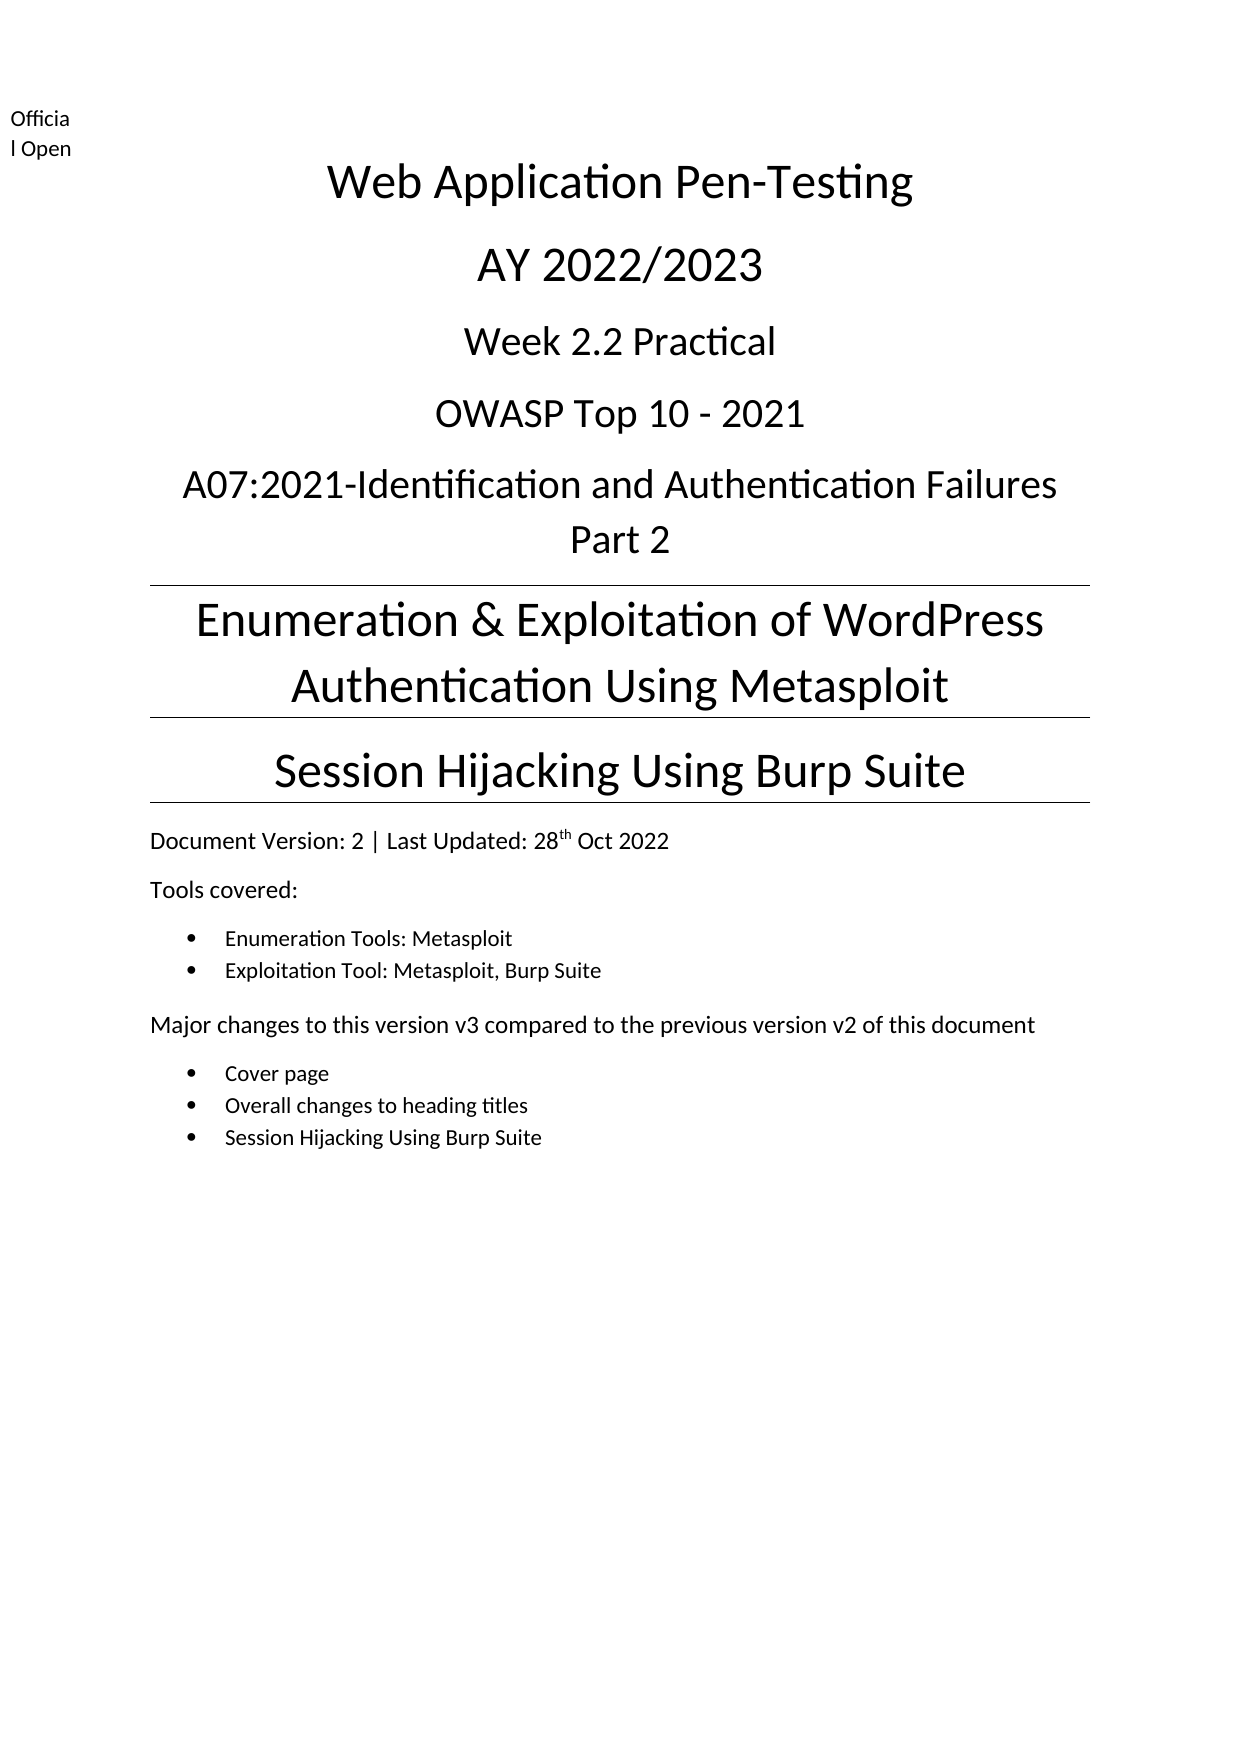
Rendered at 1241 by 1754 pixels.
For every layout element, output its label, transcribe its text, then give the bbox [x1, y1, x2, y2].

text OWASP Top 10 - 2021 [150, 387, 1090, 437]
text Web Application Pen-Testing [150, 150, 1090, 211]
text A07:2021-Identification and Authentication Failures Part 2 [150, 458, 1090, 564]
list Overall changes to heading titles [187, 1091, 1090, 1119]
text Major changes to this version v3 compared to the previous version v2 of this document [150, 1009, 1090, 1040]
list Exploitation Tool: Metasploit, Burp Suite [187, 956, 1090, 984]
text Session Hijacking Using Burp Suite [150, 739, 1090, 802]
text Document Version: 2 | Last Updated: 28th Oct 2022 [150, 825, 1090, 855]
list Enumeration Tools: Metasploit [187, 924, 1090, 952]
text Tools covered: [150, 874, 1090, 905]
list Session Hijacking Using Burp Suite [187, 1123, 1090, 1151]
list Cover page [187, 1059, 1090, 1087]
text Enumeration & Exploitation of WordPress Authentication Using Metasploit [150, 586, 1090, 717]
text AY 2022/2023 [150, 232, 1090, 293]
text Week 2.2 Practical [150, 315, 1090, 366]
